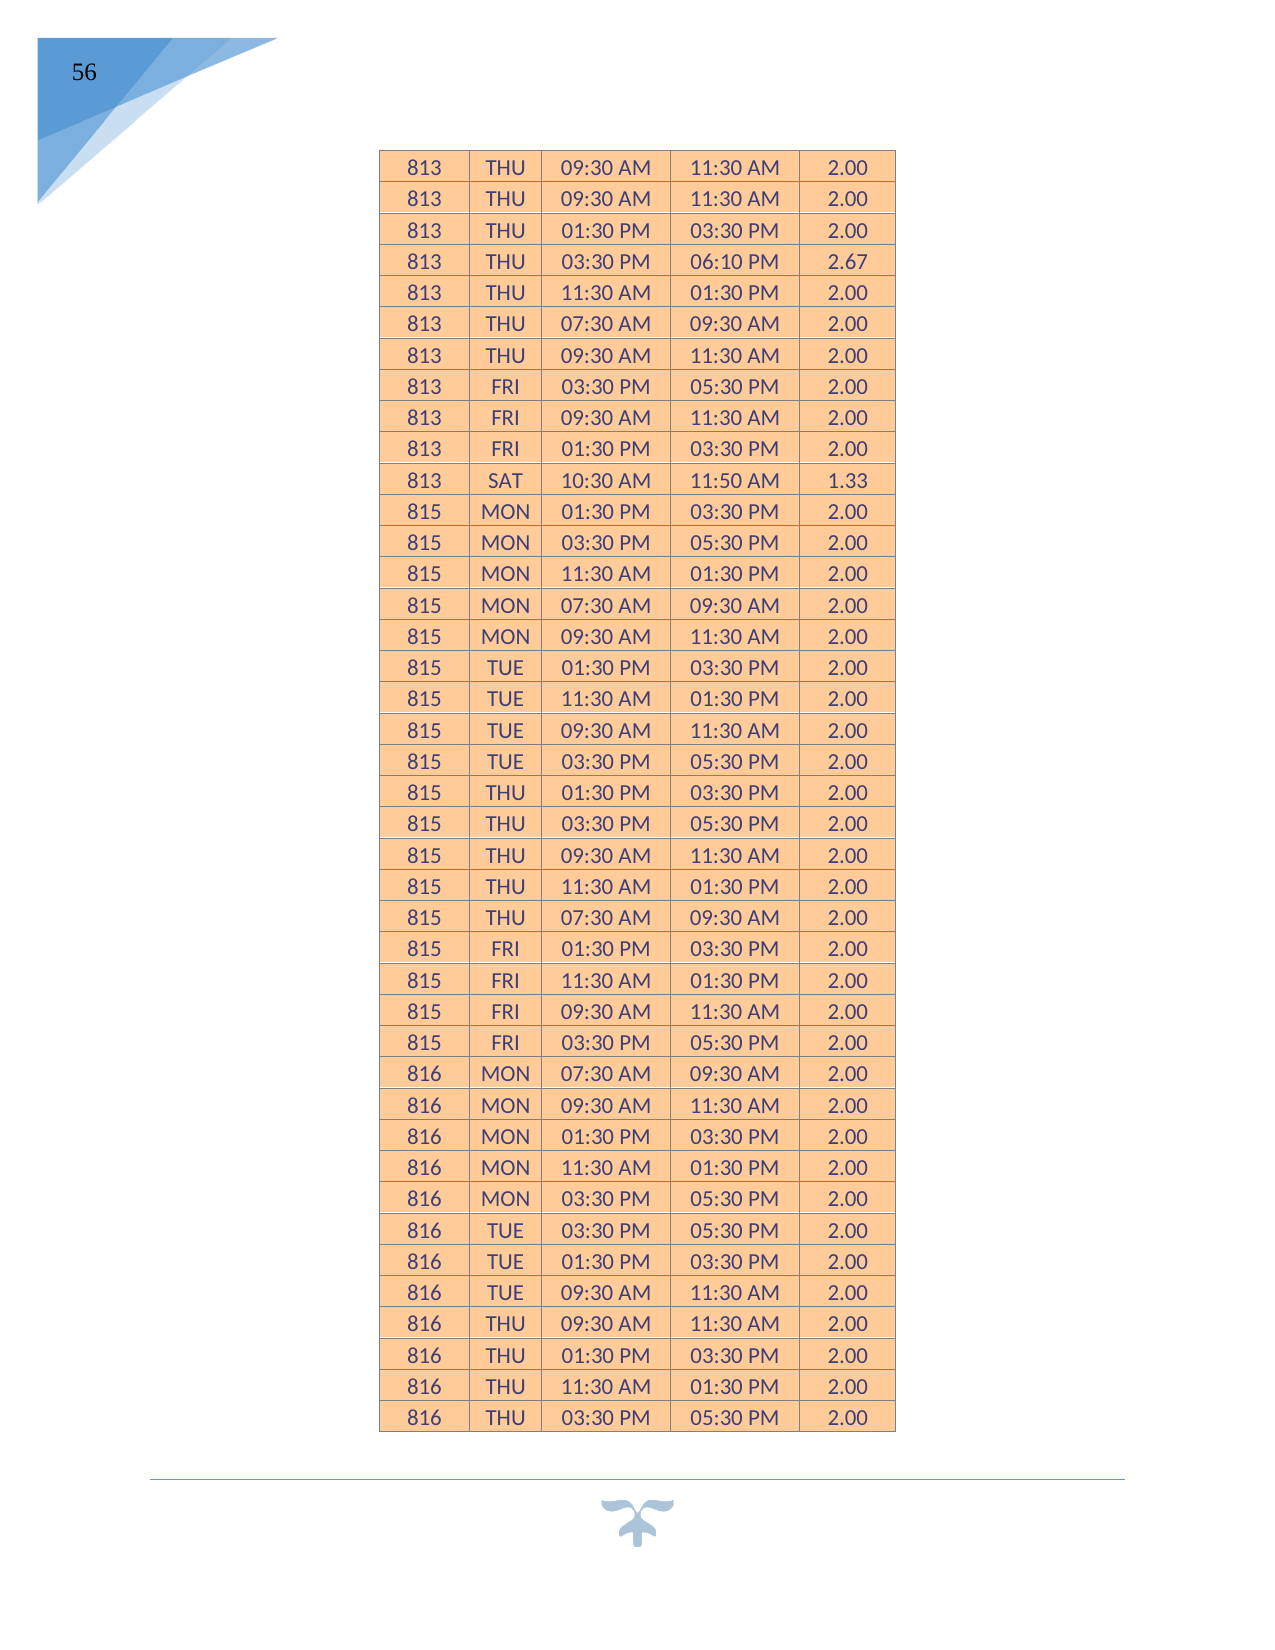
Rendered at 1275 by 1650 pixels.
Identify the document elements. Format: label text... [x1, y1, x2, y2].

table_cell MON [470, 1182, 541, 1212]
table_cell 05:30 PM [671, 1401, 799, 1431]
table_cell 11:50 AM [671, 464, 799, 494]
table_cell 05:30 PM [671, 370, 799, 400]
table_cell TUE [470, 651, 541, 681]
table_cell 815 [380, 839, 469, 869]
table_cell 815 [380, 714, 469, 744]
table_cell 2.00 [800, 620, 895, 650]
table_cell 05:30 PM [671, 1214, 799, 1244]
table_cell 01:30 PM [671, 682, 799, 712]
table_cell TUE [470, 682, 541, 712]
table_cell TUE [470, 714, 541, 744]
table_cell 815 [380, 964, 469, 994]
table_cell 09:30 AM [542, 1276, 670, 1306]
table_cell 815 [380, 651, 469, 681]
table_cell 2.00 [800, 682, 895, 712]
picture [37, 37, 279, 206]
table_cell 03:30 PM [671, 1339, 799, 1369]
table_cell 2.00 [800, 1307, 895, 1337]
table_cell 2.00 [800, 1182, 895, 1212]
table_cell 03:30 PM [671, 776, 799, 806]
table_cell 2.00 [800, 589, 895, 619]
table_cell 09:30 AM [671, 901, 799, 931]
table_cell MON [470, 1089, 541, 1119]
table_cell MON [470, 495, 541, 525]
table_cell 816 [380, 1339, 469, 1369]
table_cell 2.00 [800, 1370, 895, 1400]
table_cell 815 [380, 589, 469, 619]
table_cell 2.00 [800, 495, 895, 525]
table_cell 09:30 AM [542, 182, 670, 212]
table_cell 2.00 [800, 651, 895, 681]
table_cell THU [470, 339, 541, 369]
table_cell 10:30 AM [542, 464, 670, 494]
table_cell 01:30 PM [542, 1120, 670, 1150]
table_cell 03:30 PM [542, 1182, 670, 1212]
table_cell THU [470, 1401, 541, 1431]
table_cell 2.00 [800, 776, 895, 806]
table_cell 2.00 [800, 995, 895, 1025]
table_cell 11:30 AM [542, 964, 670, 994]
table_cell THU [470, 776, 541, 806]
table_cell 03:30 PM [671, 932, 799, 962]
table_cell 11:30 AM [542, 1151, 670, 1181]
table_cell 03:30 PM [542, 370, 670, 400]
table_cell MON [470, 1120, 541, 1150]
table_cell 11:30 AM [542, 870, 670, 900]
table_cell 01:30 PM [671, 1370, 799, 1400]
table_cell 816 [380, 1401, 469, 1431]
table_cell 03:30 PM [671, 495, 799, 525]
table_cell 05:30 PM [671, 526, 799, 556]
table_cell 816 [380, 1057, 469, 1087]
table_cell 2.00 [800, 557, 895, 587]
table_cell FRI [470, 932, 541, 962]
table_cell 11:30 AM [671, 620, 799, 650]
table_cell 2.00 [800, 1151, 895, 1181]
table_cell FRI [470, 401, 541, 431]
table_cell 01:30 PM [671, 276, 799, 306]
table_cell 815 [380, 495, 469, 525]
table_cell FRI [470, 995, 541, 1025]
table_cell 03:30 PM [542, 526, 670, 556]
table_cell 2.00 [800, 526, 895, 556]
table_cell 815 [380, 620, 469, 650]
table_cell 03:30 PM [542, 807, 670, 837]
table_cell 09:30 AM [671, 307, 799, 337]
table_cell MON [470, 1057, 541, 1087]
table_cell 2.00 [800, 1120, 895, 1150]
table_cell MON [470, 557, 541, 587]
table_cell THU [470, 151, 541, 181]
table_cell 2.00 [800, 214, 895, 244]
table_cell 07:30 AM [542, 1057, 670, 1087]
table_cell 01:30 PM [542, 214, 670, 244]
table_cell 01:30 PM [671, 964, 799, 994]
table_cell THU [470, 1307, 541, 1337]
table_cell 2.00 [800, 1089, 895, 1119]
table_cell TUE [470, 1214, 541, 1244]
table_cell 2.00 [800, 307, 895, 337]
table_cell MON [470, 526, 541, 556]
table_cell 03:30 PM [671, 1120, 799, 1150]
table_cell 2.00 [800, 745, 895, 775]
table_cell 2.00 [800, 276, 895, 306]
table_cell SAT [470, 464, 541, 494]
table_cell 813 [380, 182, 469, 212]
table_cell 2.00 [800, 932, 895, 962]
table_cell 01:30 PM [671, 870, 799, 900]
table_cell TUE [470, 745, 541, 775]
table_cell 07:30 AM [542, 901, 670, 931]
table_cell 2.00 [800, 401, 895, 431]
table_cell 09:30 AM [542, 995, 670, 1025]
table_cell 816 [380, 1245, 469, 1275]
table_cell 11:30 AM [671, 1307, 799, 1337]
table_cell THU [470, 214, 541, 244]
table_cell 815 [380, 776, 469, 806]
table_cell 2.00 [800, 807, 895, 837]
table_cell 03:30 PM [671, 214, 799, 244]
table_cell 01:30 PM [671, 557, 799, 587]
table_cell FRI [470, 432, 541, 462]
table_cell 813 [380, 370, 469, 400]
table_cell 05:30 PM [671, 745, 799, 775]
table_cell 815 [380, 932, 469, 962]
table_cell 11:30 AM [671, 1276, 799, 1306]
table_cell 01:30 PM [542, 432, 670, 462]
table_cell 2.00 [800, 1026, 895, 1056]
table_cell 07:30 AM [542, 307, 670, 337]
table_cell THU [470, 839, 541, 869]
table_cell 813 [380, 432, 469, 462]
table_cell 815 [380, 807, 469, 837]
table_cell 816 [380, 1151, 469, 1181]
table_cell TUE [470, 1245, 541, 1275]
table_cell THU [470, 807, 541, 837]
table_cell 815 [380, 901, 469, 931]
table_cell 03:30 PM [542, 1026, 670, 1056]
table_cell 816 [380, 1370, 469, 1400]
table_cell 815 [380, 995, 469, 1025]
table_cell 2.00 [800, 182, 895, 212]
table_cell 01:30 PM [671, 1151, 799, 1181]
table_cell THU [470, 870, 541, 900]
table_cell 816 [380, 1307, 469, 1337]
table_cell 05:30 PM [671, 1026, 799, 1056]
table_cell 815 [380, 526, 469, 556]
table_cell 11:30 AM [671, 182, 799, 212]
table_cell 2.00 [800, 901, 895, 931]
table_cell 11:30 AM [542, 682, 670, 712]
table_cell 813 [380, 464, 469, 494]
table_cell 11:30 AM [671, 839, 799, 869]
table_cell 2.00 [800, 1245, 895, 1275]
table_cell 2.00 [800, 339, 895, 369]
table_cell 11:30 AM [542, 276, 670, 306]
table_cell 11:30 AM [671, 339, 799, 369]
table_cell THU [470, 1370, 541, 1400]
table_cell 2.00 [800, 1276, 895, 1306]
table_cell 816 [380, 1182, 469, 1212]
table_cell 03:30 PM [671, 432, 799, 462]
table_cell FRI [470, 1026, 541, 1056]
table_cell MON [470, 1151, 541, 1181]
table_cell 2.00 [800, 151, 895, 181]
table_cell 2.00 [800, 1339, 895, 1369]
table_cell 03:30 PM [542, 1401, 670, 1431]
table_cell 813 [380, 401, 469, 431]
table_cell 09:30 AM [671, 1057, 799, 1087]
table_cell 11:30 AM [671, 714, 799, 744]
table_cell 03:30 PM [542, 245, 670, 275]
table_cell 11:30 AM [542, 1370, 670, 1400]
table_cell MON [470, 620, 541, 650]
table_cell 01:30 PM [542, 776, 670, 806]
table_cell THU [470, 182, 541, 212]
table_cell 2.00 [800, 839, 895, 869]
table_cell 816 [380, 1276, 469, 1306]
table_cell 03:30 PM [671, 1245, 799, 1275]
table_cell 09:30 AM [542, 620, 670, 650]
table_cell 11:30 AM [671, 1089, 799, 1119]
table_cell 815 [380, 682, 469, 712]
table_cell THU [470, 901, 541, 931]
table_cell 09:30 AM [671, 589, 799, 619]
table_cell 11:30 AM [671, 151, 799, 181]
table_cell FRI [470, 964, 541, 994]
table_cell 07:30 AM [542, 589, 670, 619]
table_cell TUE [470, 1276, 541, 1306]
table_cell 09:30 AM [542, 839, 670, 869]
table_cell 815 [380, 745, 469, 775]
table_cell 813 [380, 339, 469, 369]
table_cell 01:30 PM [542, 1245, 670, 1275]
table_cell 09:30 AM [542, 1089, 670, 1119]
table_cell 06:10 PM [671, 245, 799, 275]
table_cell 816 [380, 1214, 469, 1244]
table_cell 09:30 AM [542, 401, 670, 431]
table_cell 01:30 PM [542, 932, 670, 962]
table_cell 813 [380, 214, 469, 244]
table_cell THU [470, 276, 541, 306]
table_cell 01:30 PM [542, 1339, 670, 1369]
table_cell 11:30 AM [671, 401, 799, 431]
table_cell 1.33 [800, 464, 895, 494]
table_cell 2.00 [800, 714, 895, 744]
table_cell 2.00 [800, 1057, 895, 1087]
table_cell 816 [380, 1089, 469, 1119]
table_cell 815 [380, 1026, 469, 1056]
table_cell 09:30 AM [542, 1307, 670, 1337]
table_cell 11:30 AM [542, 557, 670, 587]
table_cell 2.00 [800, 964, 895, 994]
table_cell 01:30 PM [542, 495, 670, 525]
table_cell FRI [470, 370, 541, 400]
table_cell 816 [380, 1120, 469, 1150]
table_cell 2.00 [800, 432, 895, 462]
table_cell 03:30 PM [671, 651, 799, 681]
table_cell 813 [380, 276, 469, 306]
table_cell THU [470, 245, 541, 275]
table_cell 03:30 PM [542, 745, 670, 775]
table_cell 05:30 PM [671, 807, 799, 837]
table_cell 813 [380, 245, 469, 275]
table_cell 815 [380, 557, 469, 587]
table_cell THU [470, 307, 541, 337]
table_cell 813 [380, 307, 469, 337]
table_cell 09:30 AM [542, 714, 670, 744]
table_cell 11:30 AM [671, 995, 799, 1025]
table_cell 815 [380, 870, 469, 900]
table_cell 2.00 [800, 370, 895, 400]
table_cell THU [470, 1339, 541, 1369]
table_cell 05:30 PM [671, 1182, 799, 1212]
table_cell 09:30 AM [542, 151, 670, 181]
table_cell 01:30 PM [542, 651, 670, 681]
table_cell 09:30 AM [542, 339, 670, 369]
table_cell MON [470, 589, 541, 619]
table_cell 2.67 [800, 245, 895, 275]
table_cell 813 [380, 151, 469, 181]
table_cell 2.00 [800, 870, 895, 900]
table_cell 2.00 [800, 1401, 895, 1431]
table_cell 03:30 PM [542, 1214, 670, 1244]
table_cell 2.00 [800, 1214, 895, 1244]
